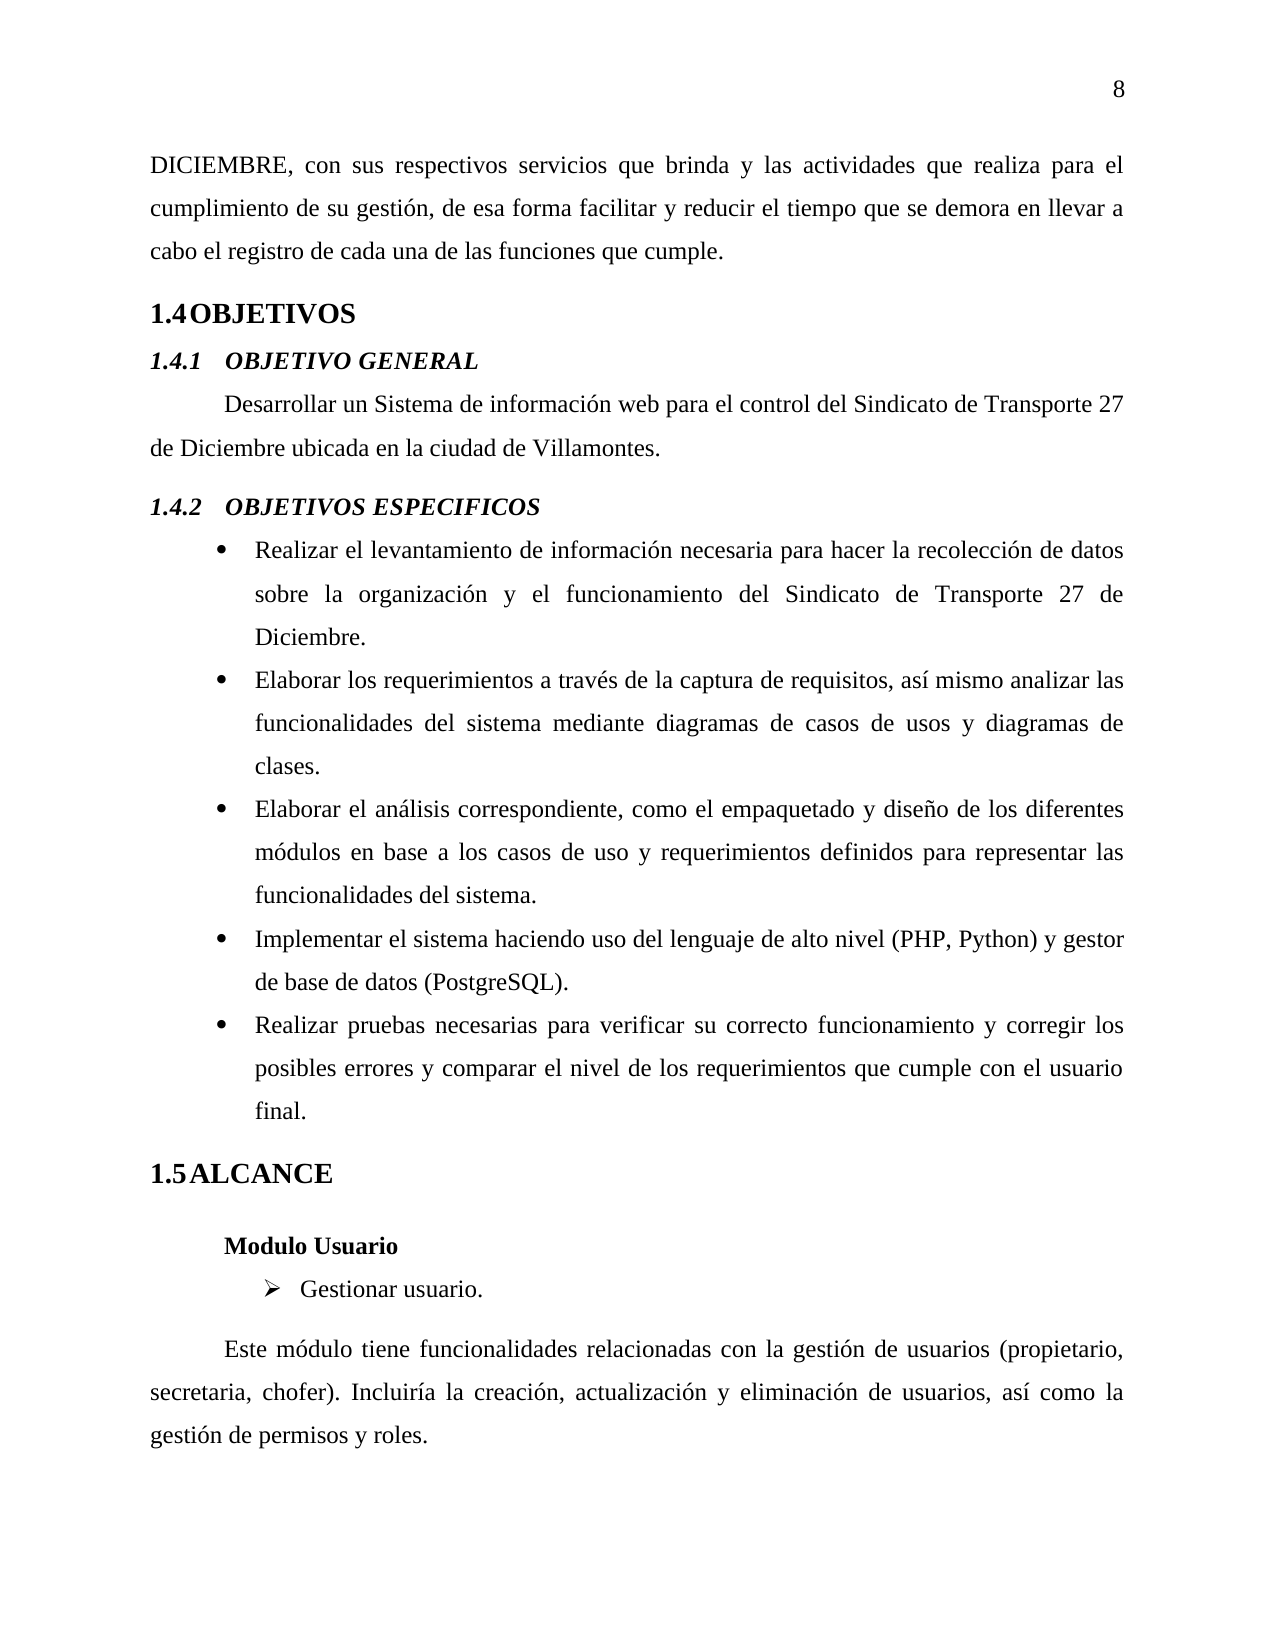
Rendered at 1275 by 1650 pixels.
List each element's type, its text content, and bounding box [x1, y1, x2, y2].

list Elaborar los requerimientos a través de la captura de requisitos, así mismo analizar las funcionalidades del sistema mediante diagramas de casos de usos y diagramas de clases. [217, 665, 1125, 780]
subtitle OBJETIVO GENERAL [150, 346, 1125, 375]
subtitle Modulo Usuario [150, 1231, 1125, 1260]
subtitle ALCANCE [150, 1156, 1125, 1189]
list Gestionar usuario. [262, 1274, 1125, 1303]
text Desarrollar un Sistema de información web para el control del Sindicato de Transporte 27 de Diciembre ubicada en la ciudad de Villamontes. [150, 389, 1125, 461]
list Elaborar el análisis correspondiente, como el empaquetado y diseño de los diferentes módulos en base a los casos de uso y requerimientos definidos para representar las funcionalidades del sistema. [217, 794, 1125, 909]
list Realizar pruebas necesarias para verificar su correcto funcionamiento y corregir los posibles errores y comparar el nivel de los requerimientos que cumple con el usuario final. [217, 1010, 1125, 1125]
subtitle OBJETIVOS ESPECIFICOS [150, 492, 1125, 521]
subtitle OBJETIVOS [150, 296, 1125, 329]
text Este módulo tiene funcionalidades relacionadas con la gestión de usuarios (propietario, secretaria, chofer). Incluiría la creación, actualización y eliminación de usuarios, así como la gestión de permisos y roles. [150, 1334, 1125, 1449]
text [150, 150, 1125, 265]
list Realizar el levantamiento de información necesaria para hacer la recolección de datos sobre la organización y el funcionamiento del Sindicato de Transporte 27 de Diciembre. [217, 536, 1125, 651]
list Implementar el sistema haciendo uso del lenguaje de alto nivel (PHP, Python) y gestor de base de datos (PostgreSQL). [217, 924, 1125, 996]
